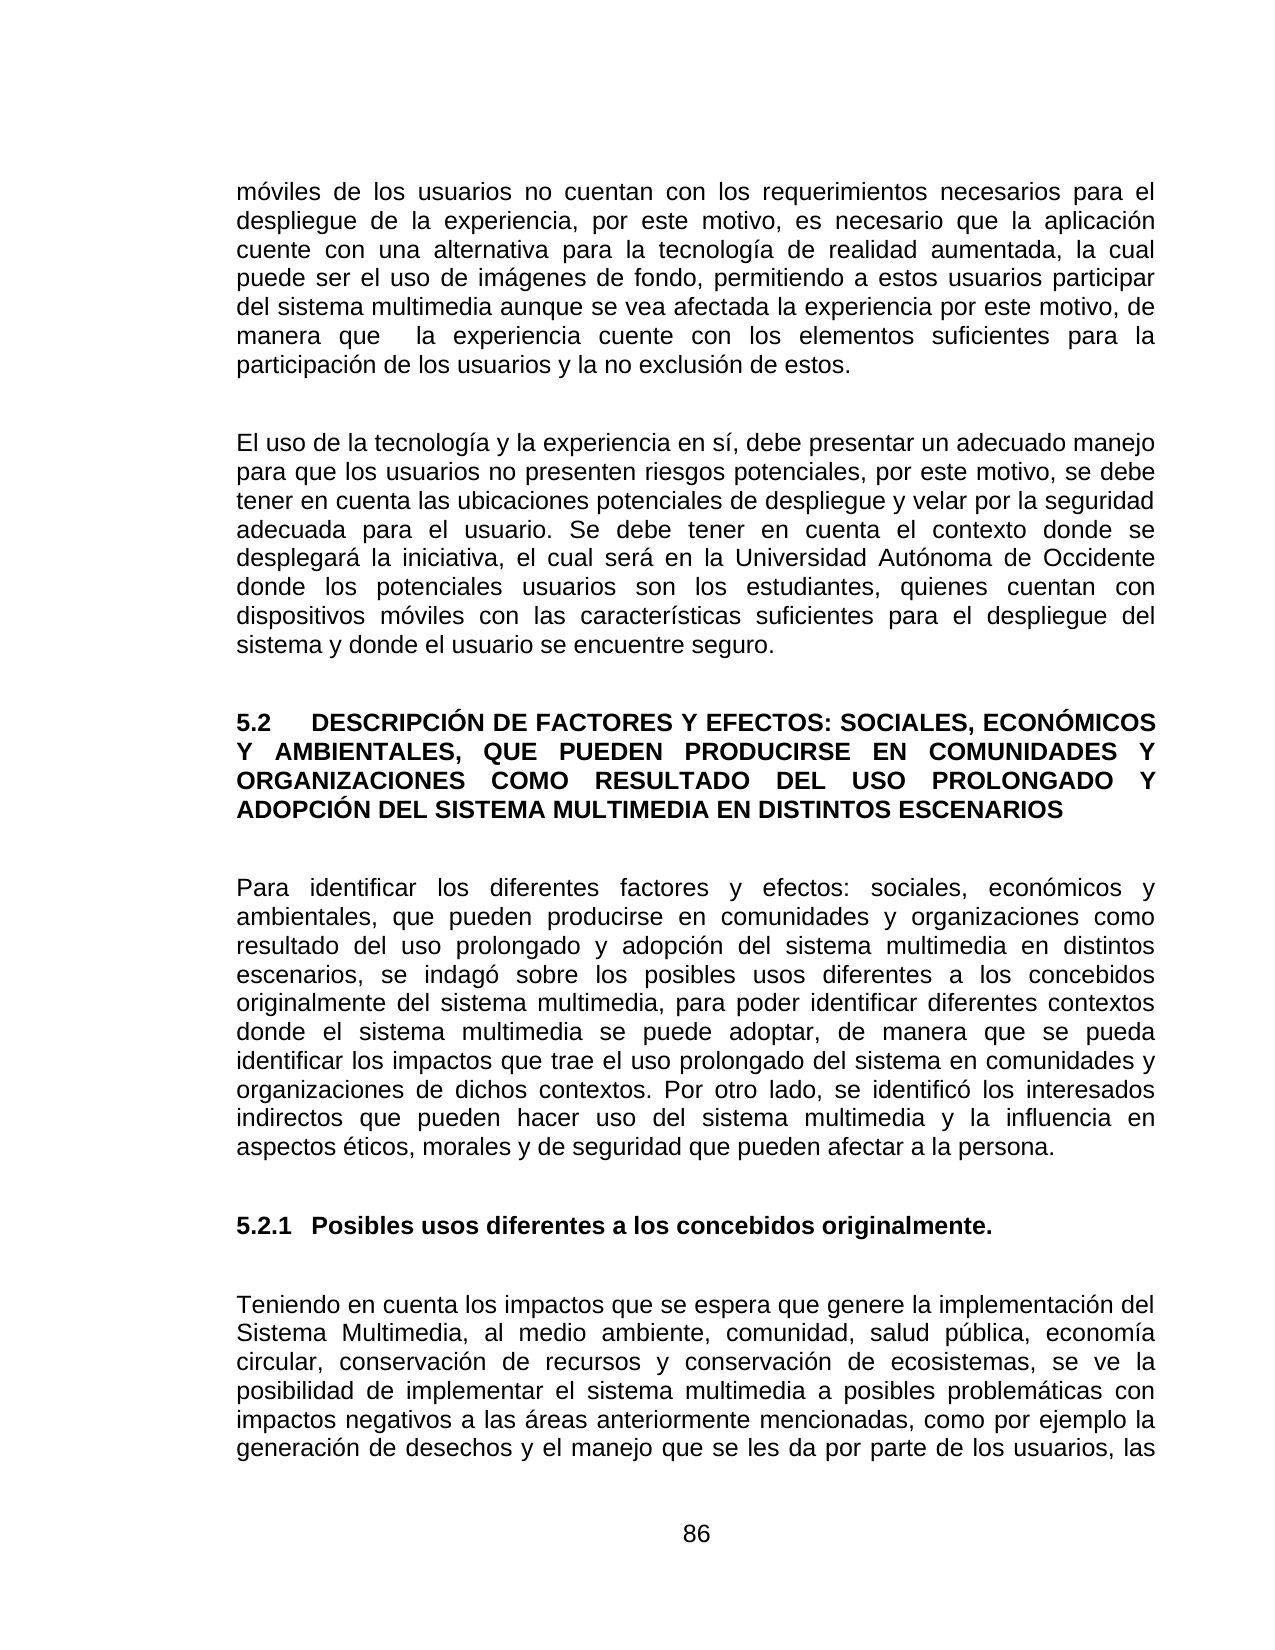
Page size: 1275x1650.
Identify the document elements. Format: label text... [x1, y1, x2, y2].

subtitle Posibles usos diferentes a los concebidos originalmente. [236, 1211, 1157, 1240]
text Para identificar los diferentes factores y efectos: sociales, económicos y ambientales, que pueden producirse en comunidades y organizaciones como resultado del uso prolongado y adopción del sistema multimedia en distintos escenarios, se indagó sobre los posibles usos diferentes a los concebidos originalmente del sistema multimedia, para poder identificar diferentes contextos donde el sistema multimedia se puede adoptar, de manera que se pueda identificar los impactos que trae el uso prolongado del sistema en comunidades y organizaciones de dichos contextos. Por otro lado, se identificó los interesados indirectos que pueden hacer uso del sistema multimedia y la influencia en aspectos éticos, morales y de seguridad que pueden afectar a la persona. [236, 873, 1157, 1161]
subtitle DESCRIPCIÓN DE FACTORES Y EFECTOS: SOCIALES, ECONÓMICOS Y AMBIENTALES, QUE PUEDEN PRODUCIRSE EN COMUNIDADES Y ORGANIZACIONES COMO RESULTADO DEL USO PROLONGADO Y ADOPCIÓN DEL SISTEMA MULTIMEDIA EN DISTINTOS ESCENARIOS [236, 708, 1157, 823]
text El uso de la tecnología y la experiencia en sí, debe presentar un adecuado manejo para que los usuarios no presenten riesgos potenciales, por este motivo, se debe tener en cuenta las ubicaciones potenciales de despliegue y velar por la seguridad adecuada para el usuario. Se debe tener en cuenta el contexto donde se desplegará la iniciativa, el cual será en la Universidad Autónoma de Occidente donde los potenciales usuarios son los estudiantes, quienes cuentan con dispositivos móviles con las características suficientes para el despliegue del sistema y donde el usuario se encuentre seguro. [236, 428, 1157, 658]
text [236, 1290, 1157, 1462]
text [236, 177, 1157, 378]
